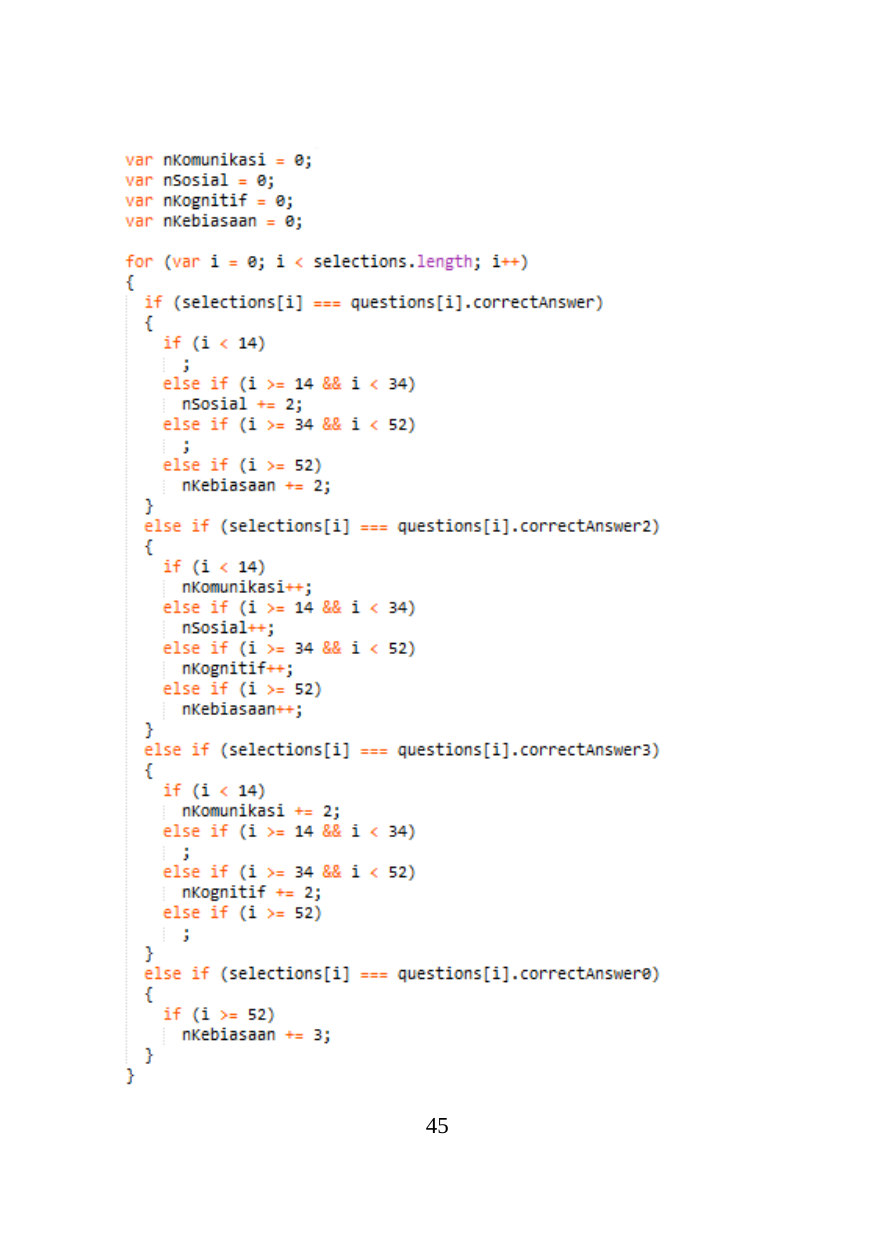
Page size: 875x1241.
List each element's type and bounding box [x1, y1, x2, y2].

picture [118, 147, 664, 1089]
